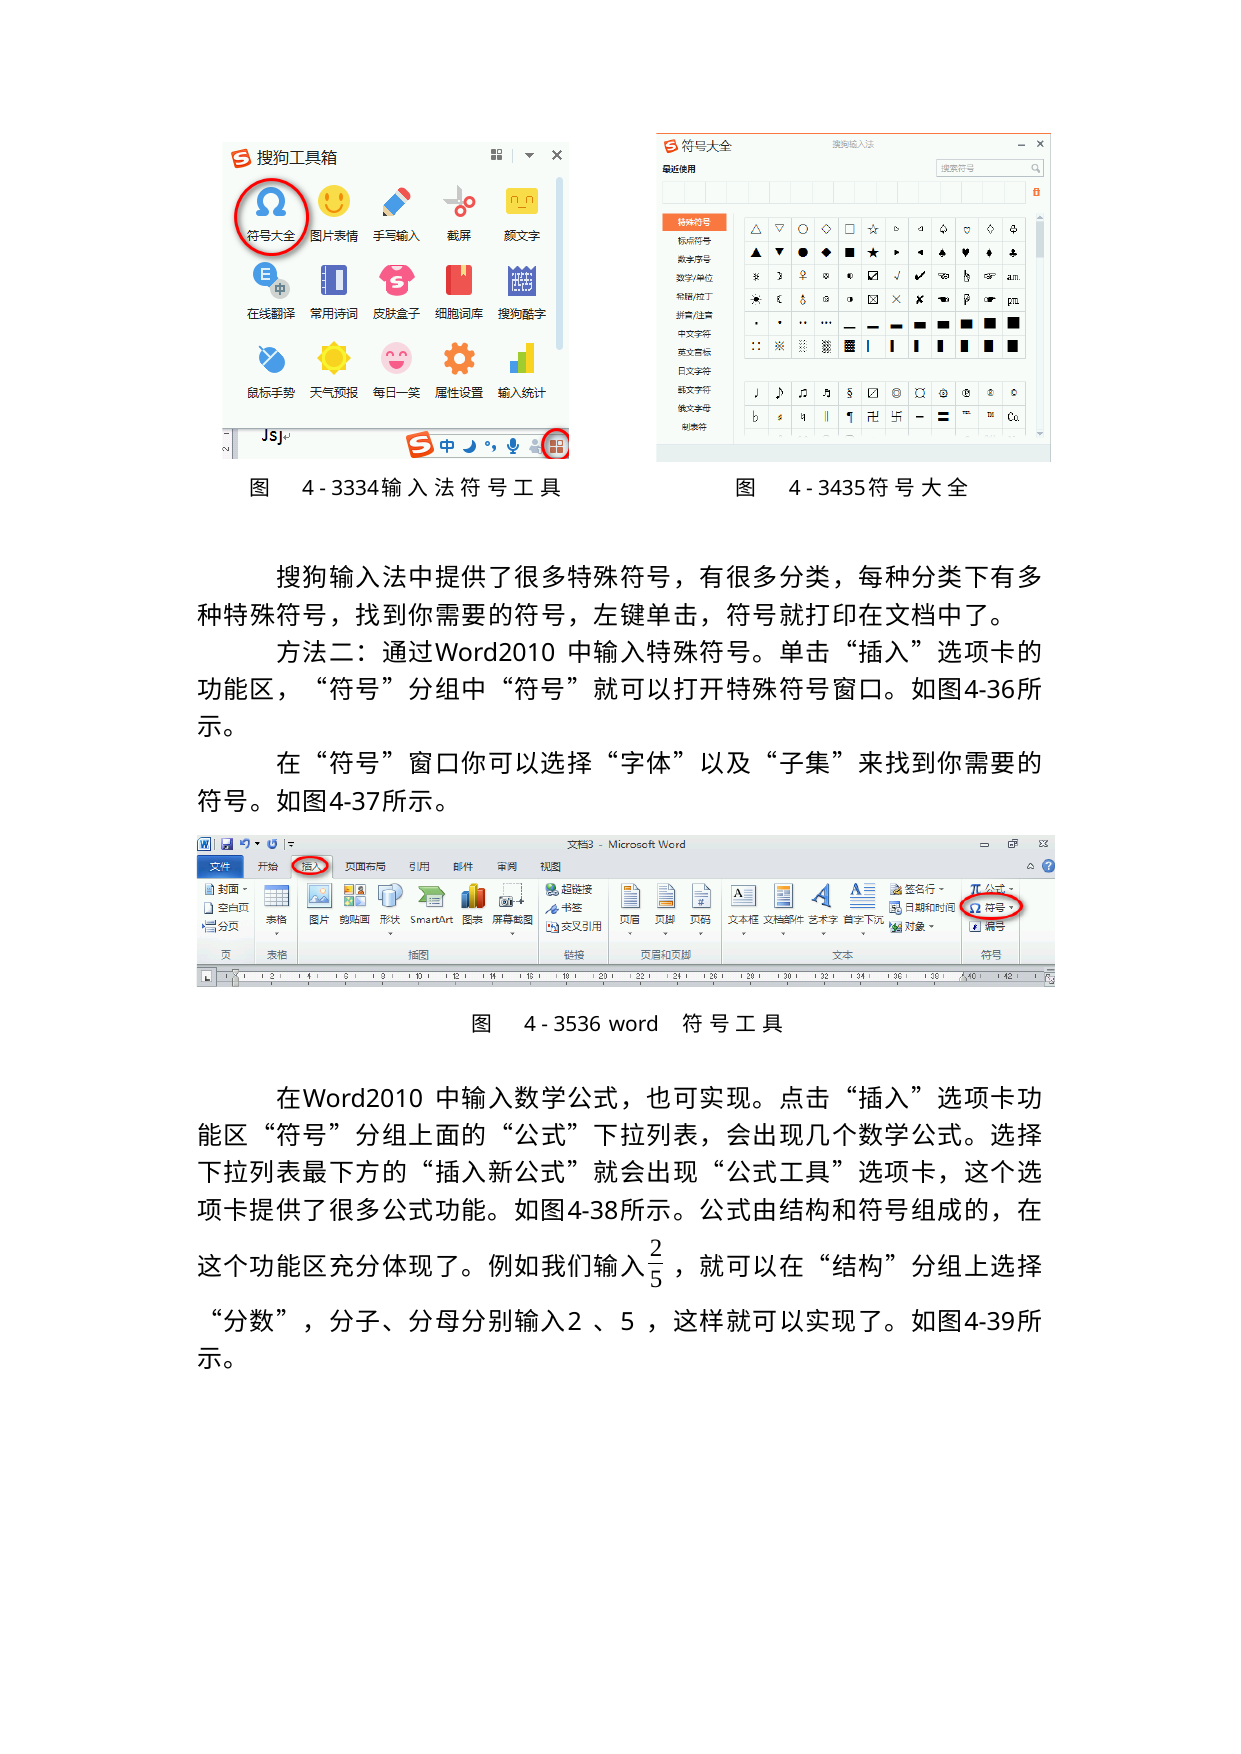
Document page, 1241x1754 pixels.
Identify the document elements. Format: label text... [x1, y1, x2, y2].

table_header 图 4 - 输入法符号工具 [186, 133, 630, 520]
text 搜狗输入法中提供了很多特殊符号，有很多分类，每种分类下有多种特殊符号，找到你需要的符号，左键单击，符号就打印在文档中了。 [197, 557, 1043, 632]
picture [656, 133, 1051, 462]
text 在“符号”窗口你可以选择“字体”以及“子集”来找到你需要的符号。如图4-37所示。 [197, 743, 1043, 818]
table_header 图 4 - word符号工具 [186, 818, 1074, 1041]
text 在Word2010中输入数学公式，也可实现。点击“插入”选项卡功能区“符号”分组上面的“公式”下拉列表，会出现几个数学公式。选择下拉列表最下方的“插入新公式”就会出现“公式工具”选项卡，这个选项卡提供了很多公式功能。如图4-38所示。公式由结构和符号组成的，在这个功能区充分体现了。例如我们输入，就可以在“结构”分组上选择“分数”，分子、分母分别输入2、5，这样就可以实现了。如图4-39所示。 [197, 1078, 1043, 1376]
picture [196, 835, 1055, 987]
text 方法二：通过Word2010中输入特殊符号。单击“插入”选项卡的功能区，“符号”分组中“符号”就可以打开特殊符号窗口。如图4-36所示。 [197, 632, 1043, 743]
table_header 图 4 - 符号大全 [630, 133, 1074, 520]
picture [222, 142, 569, 459]
